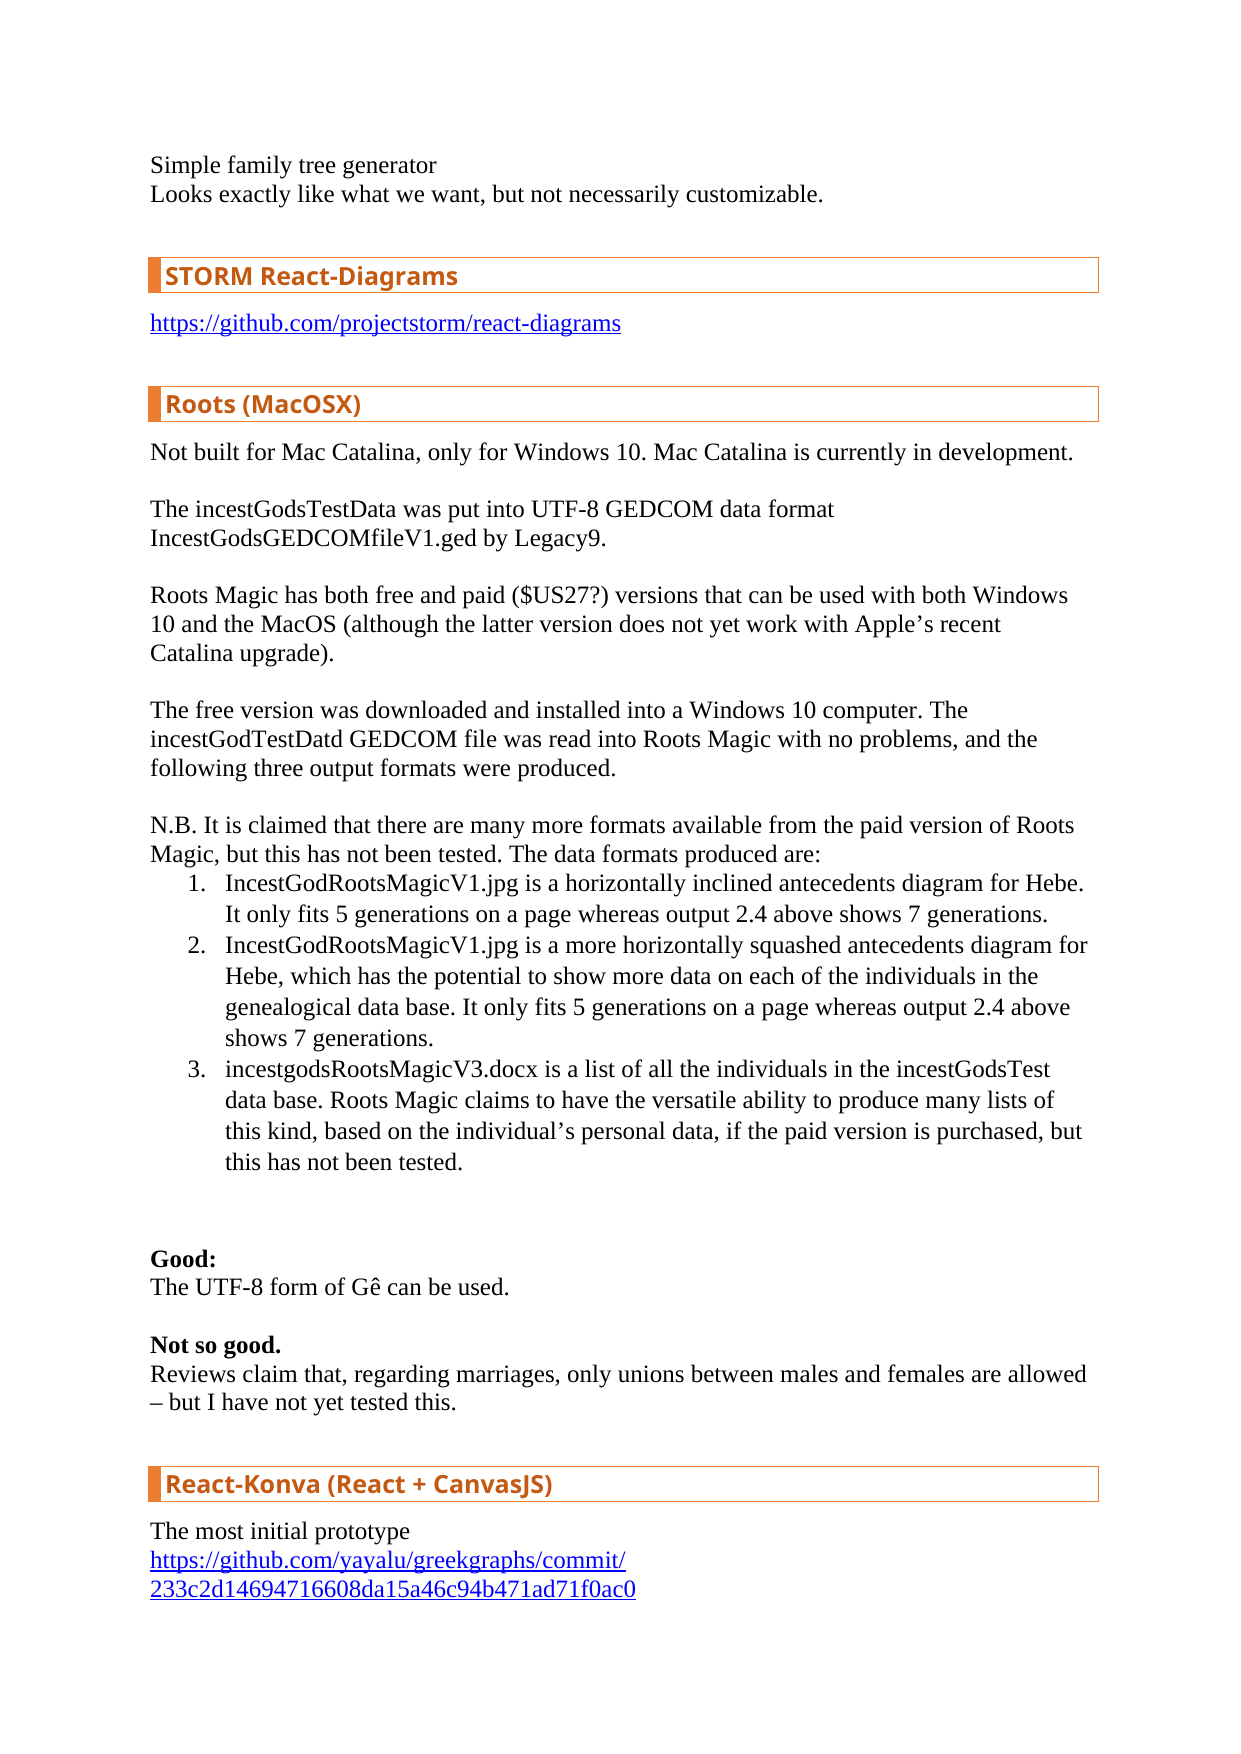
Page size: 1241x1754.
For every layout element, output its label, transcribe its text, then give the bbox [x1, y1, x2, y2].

text The incestGodsTestData was put into UTF-8 GEDCOM data format IncestGodsGEDCOMfileV1.ged by Legacy9. [150, 494, 1090, 552]
text Not built for Mac Catalina, only for Windows 10. Mac Catalina is currently in development. [150, 437, 1090, 465]
list IncestGodRootsMagicV1.jpg is a more horizontally squashed antecedents diagram for Hebe, which has the potential to show more data on each of the individuals in the genealogical data base. It only fits 5 generations on a page whereas output 2.4 above shows 7 generations. [187, 930, 1090, 1052]
text Looks exactly like what we want, but not necessarily customizable. [150, 179, 1090, 207]
text Roots Magic has both free and paid ($US27?) versions that can be used with both Windows 10 and the MacOS (although the latter version does not yet work with Apple’s recent Catalina upgrade). [150, 580, 1090, 667]
text Not so good. [150, 1330, 1090, 1359]
text Reviews claim that, regarding marriages, only unions between males and females are allowed – but I have not yet tested this. [150, 1359, 1090, 1416]
subtitle STORM React-Diagrams [161, 258, 1098, 292]
text The most initial prototype [150, 1516, 1090, 1545]
text The free version was downloaded and installed into a Windows 10 computer. The incestGodTestDatd GEDCOM file was read into Roots Magic with no problems, and the following three output formats were produced. [150, 695, 1090, 782]
subtitle React-Konva (React + CanvasJS) [161, 1467, 1098, 1501]
text N.B. It is claimed that there are many more formats available from the paid version of Roots Magic, but this has not been tested. The data formats produced are: [150, 810, 1090, 868]
list incestgodsRootsMagicV3.docx is a list of all the individuals in the incestGodsTest data base. Roots Magic claims to have the versatile ability to produce many lists of this kind, based on the individual’s personal data, if the paid version is purchased, but this has not been tested. [187, 1054, 1090, 1176]
text The UTF-8 form of Gê can be used. [150, 1272, 1090, 1301]
subtitle Roots (MacOSX) [161, 387, 1098, 421]
text Good: [150, 1244, 1090, 1272]
text https://github.com/yayalu/greekgraphs/commit/233c2d14694716608da15a46c94b471ad71f0ac0 [150, 1545, 1090, 1603]
list IncestGodRootsMagicV1.jpg is a horizontally inclined antecedents diagram for Hebe. It only fits 5 generations on a page whereas output 2.4 above shows 7 generations. [187, 868, 1090, 928]
text https://github.com/projectstorm/react-diagrams [150, 308, 1090, 336]
text Simple family tree generator [150, 150, 1090, 179]
